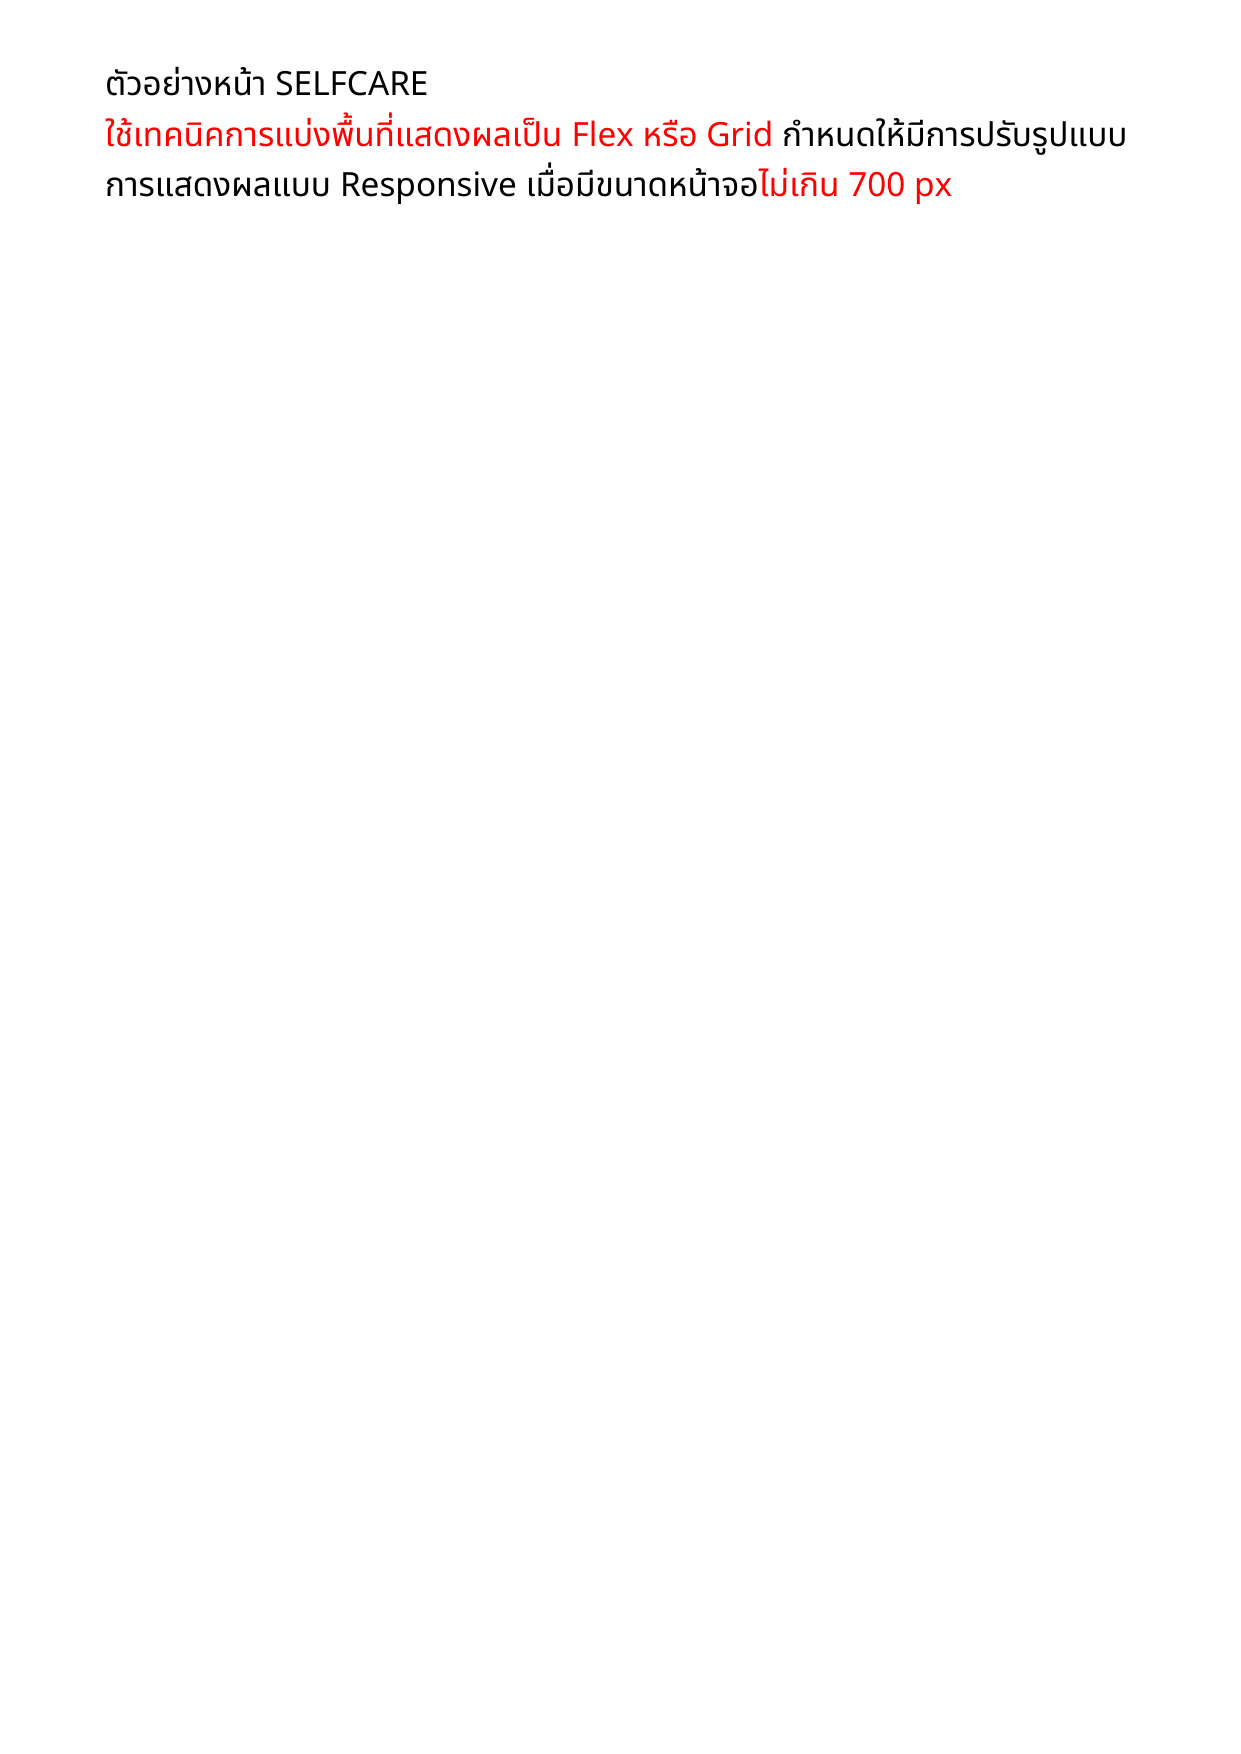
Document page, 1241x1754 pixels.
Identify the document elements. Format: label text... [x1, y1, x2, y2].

text ใช้เทคนิคการแบ่งพื้นที่แสดงผลเป็น Flex หรือ Grid กำหนดให้มีการปรับรูปแบบการแสดงผลแบบ Responsive เมื่อมีขนาดหน้าจอไม่เกิน 700 px [105, 111, 1135, 212]
text ตัวอย่างหน้า SELFCARE [105, 60, 1135, 111]
